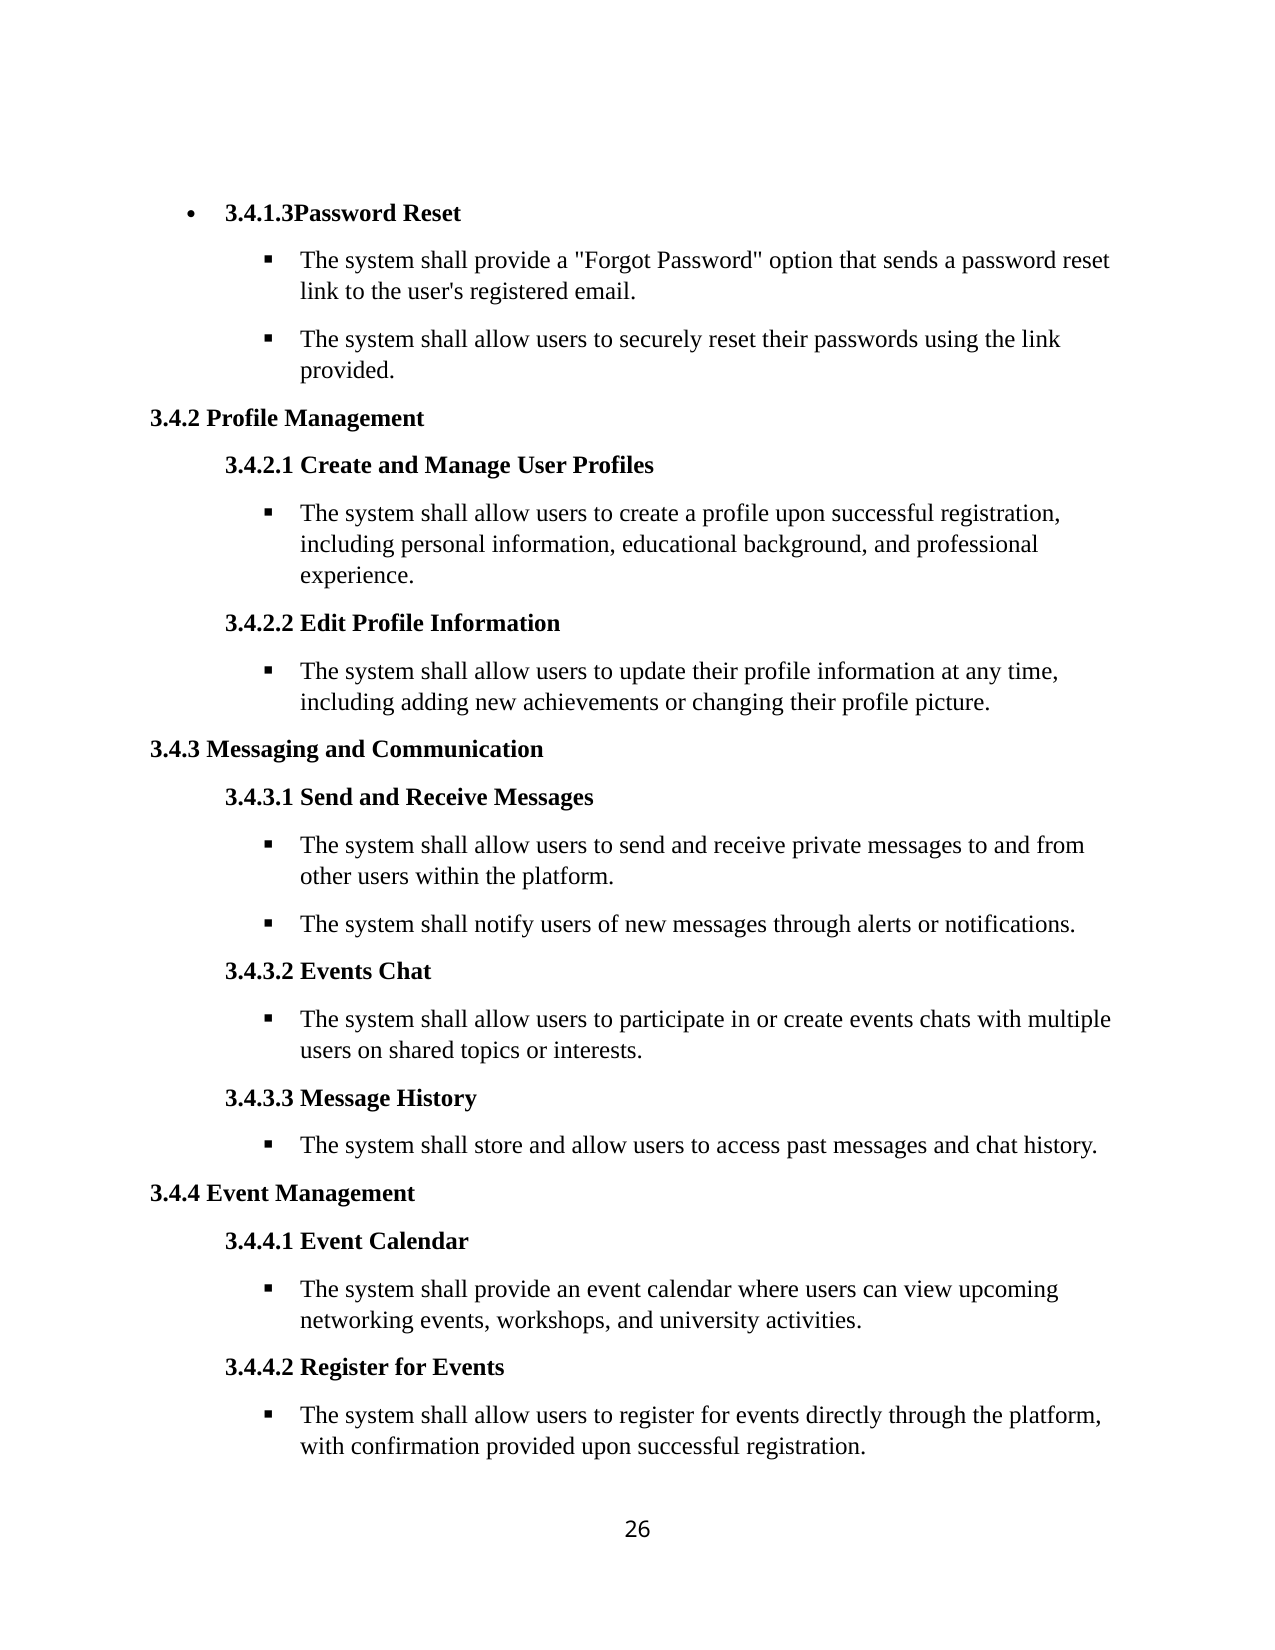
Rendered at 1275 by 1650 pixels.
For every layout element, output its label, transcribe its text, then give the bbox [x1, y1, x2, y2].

text 3.4.3.3 Message History [225, 1083, 1125, 1112]
text 3.4.3 Messaging and Communication [150, 734, 1125, 763]
list The system shall allow users to send and receive private messages to and from other users within the platform. [262, 830, 1125, 890]
text 3.4.2.2 Edit Profile Information [225, 608, 1125, 637]
list The system shall allow users to register for events directly through the platform, with confirmation provided upon successful registration. [262, 1400, 1125, 1460]
text 3.4.4 Event Management [150, 1178, 1125, 1207]
text 3.4.2.1 Create and Manage User Profiles [225, 451, 1125, 479]
text 3.4.2 Profile Management [150, 403, 1125, 432]
list The system shall allow users to update their profile information at any time, including adding new achievements or changing their profile picture. [262, 656, 1125, 716]
text 3.4.3.2 Events Chat [150, 956, 1125, 985]
list 3.4.1.3Password Reset [187, 198, 1125, 226]
list The system shall notify users of new messages through alerts or notifications. [262, 909, 1125, 937]
text 3.4.4.2 Register for Events [150, 1352, 1125, 1381]
list The system shall store and allow users to access past messages and chat history. [262, 1131, 1125, 1159]
list The system shall allow users to create a profile upon successful registration, including personal information, educational background, and professional experience. [262, 498, 1125, 589]
list The system shall provide a "Forgot Password" option that sends a password reset link to the user's registered email. [262, 245, 1125, 305]
list The system shall allow users to securely reset their passwords using the link provided. [262, 324, 1125, 384]
text 3.4.3.1 Send and Receive Messages [225, 782, 1125, 811]
list The system shall allow users to participate in or create events chats with multiple users on shared topics or interests. [262, 1004, 1125, 1064]
list The system shall provide an event calendar where users can view upcoming networking events, workshops, and university activities. [262, 1274, 1125, 1333]
text 3.4.4.1 Event Calendar [150, 1226, 1125, 1255]
